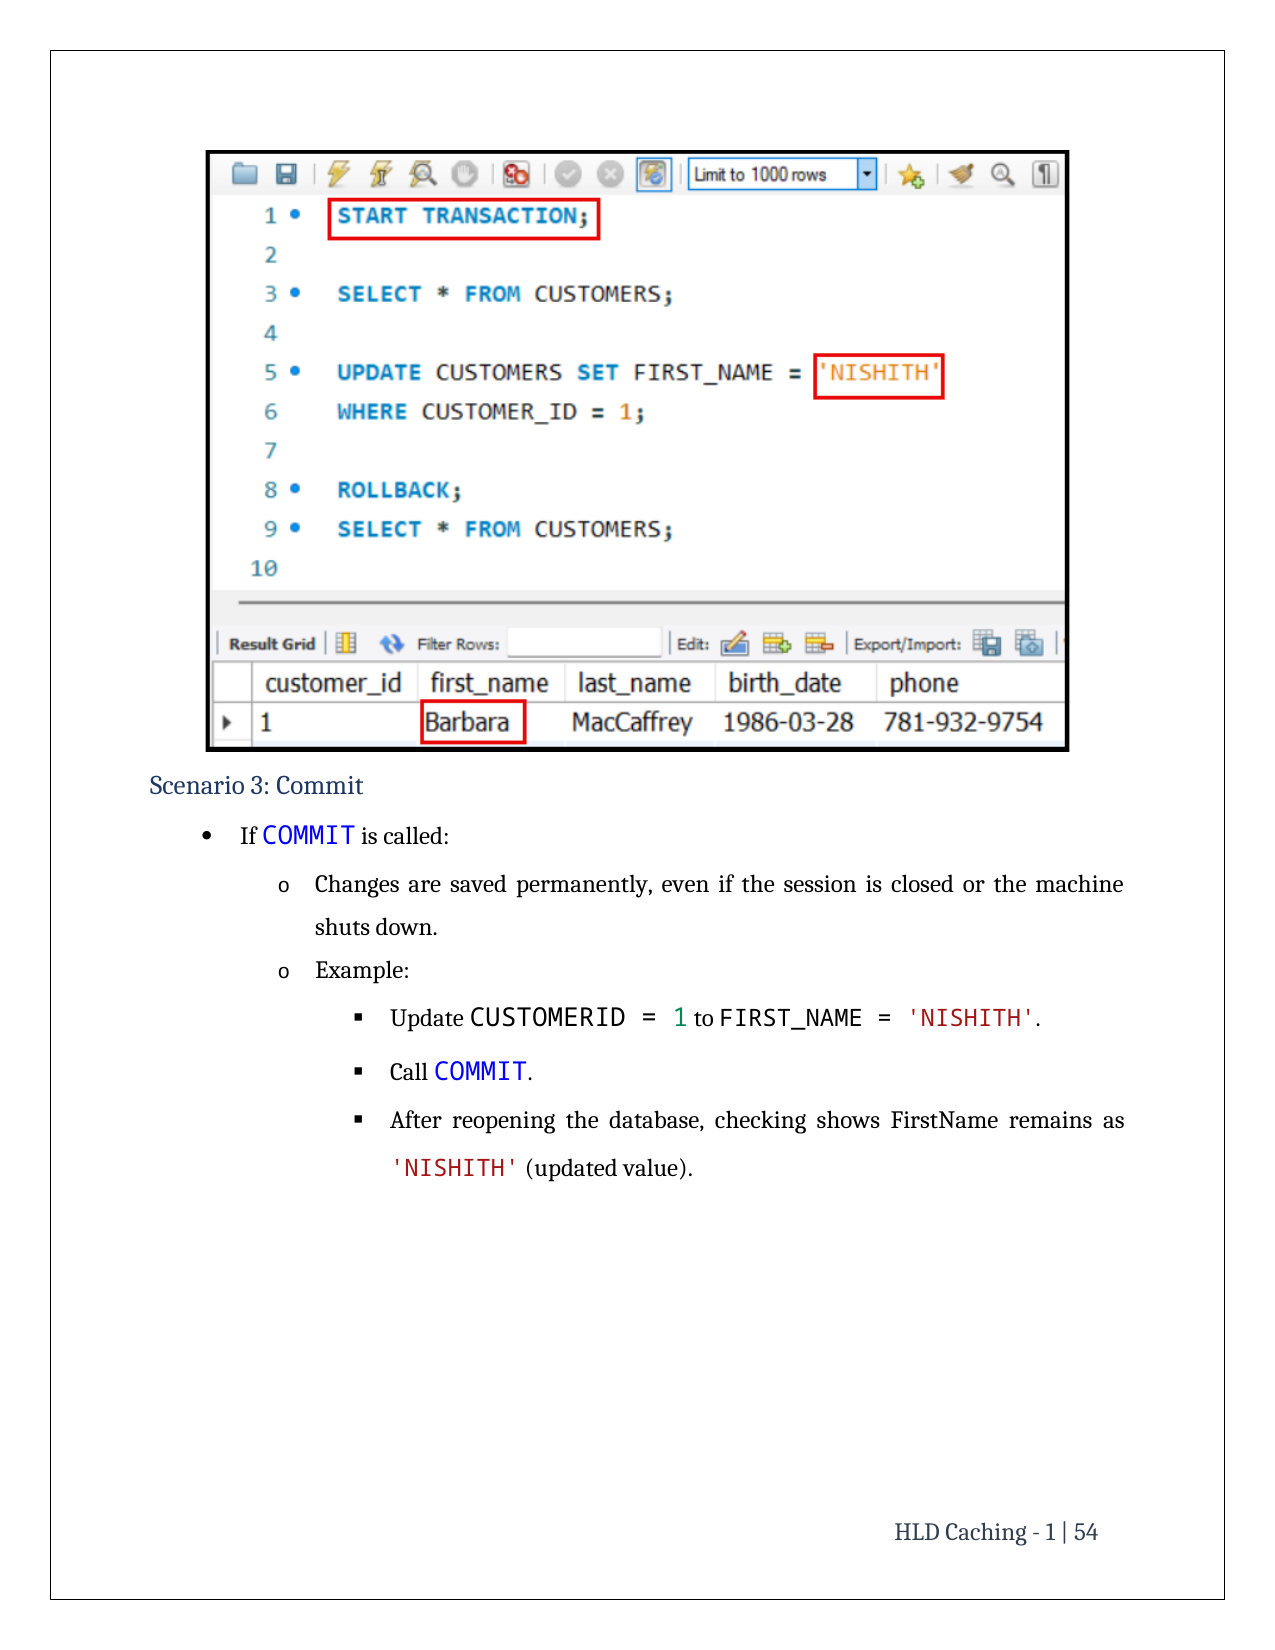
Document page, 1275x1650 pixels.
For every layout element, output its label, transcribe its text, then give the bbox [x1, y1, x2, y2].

picture [205, 150, 1070, 752]
subtitle Scenario 3: Commit [150, 770, 1125, 801]
list Changes are saved permanently, even if the session is closed or the machine shuts down. [277, 870, 1125, 942]
list If COMMIT is called: [202, 816, 1125, 852]
list After reopening the database, checking shows FirstName remains as 'NISHITH' (updated value). [352, 1106, 1125, 1183]
list Example: [277, 956, 1125, 985]
list Update CUSTOMERID = 1 to FIRST_NAME = 'NISHITH'. [352, 999, 1125, 1034]
list Call COMMIT. [352, 1052, 1125, 1088]
